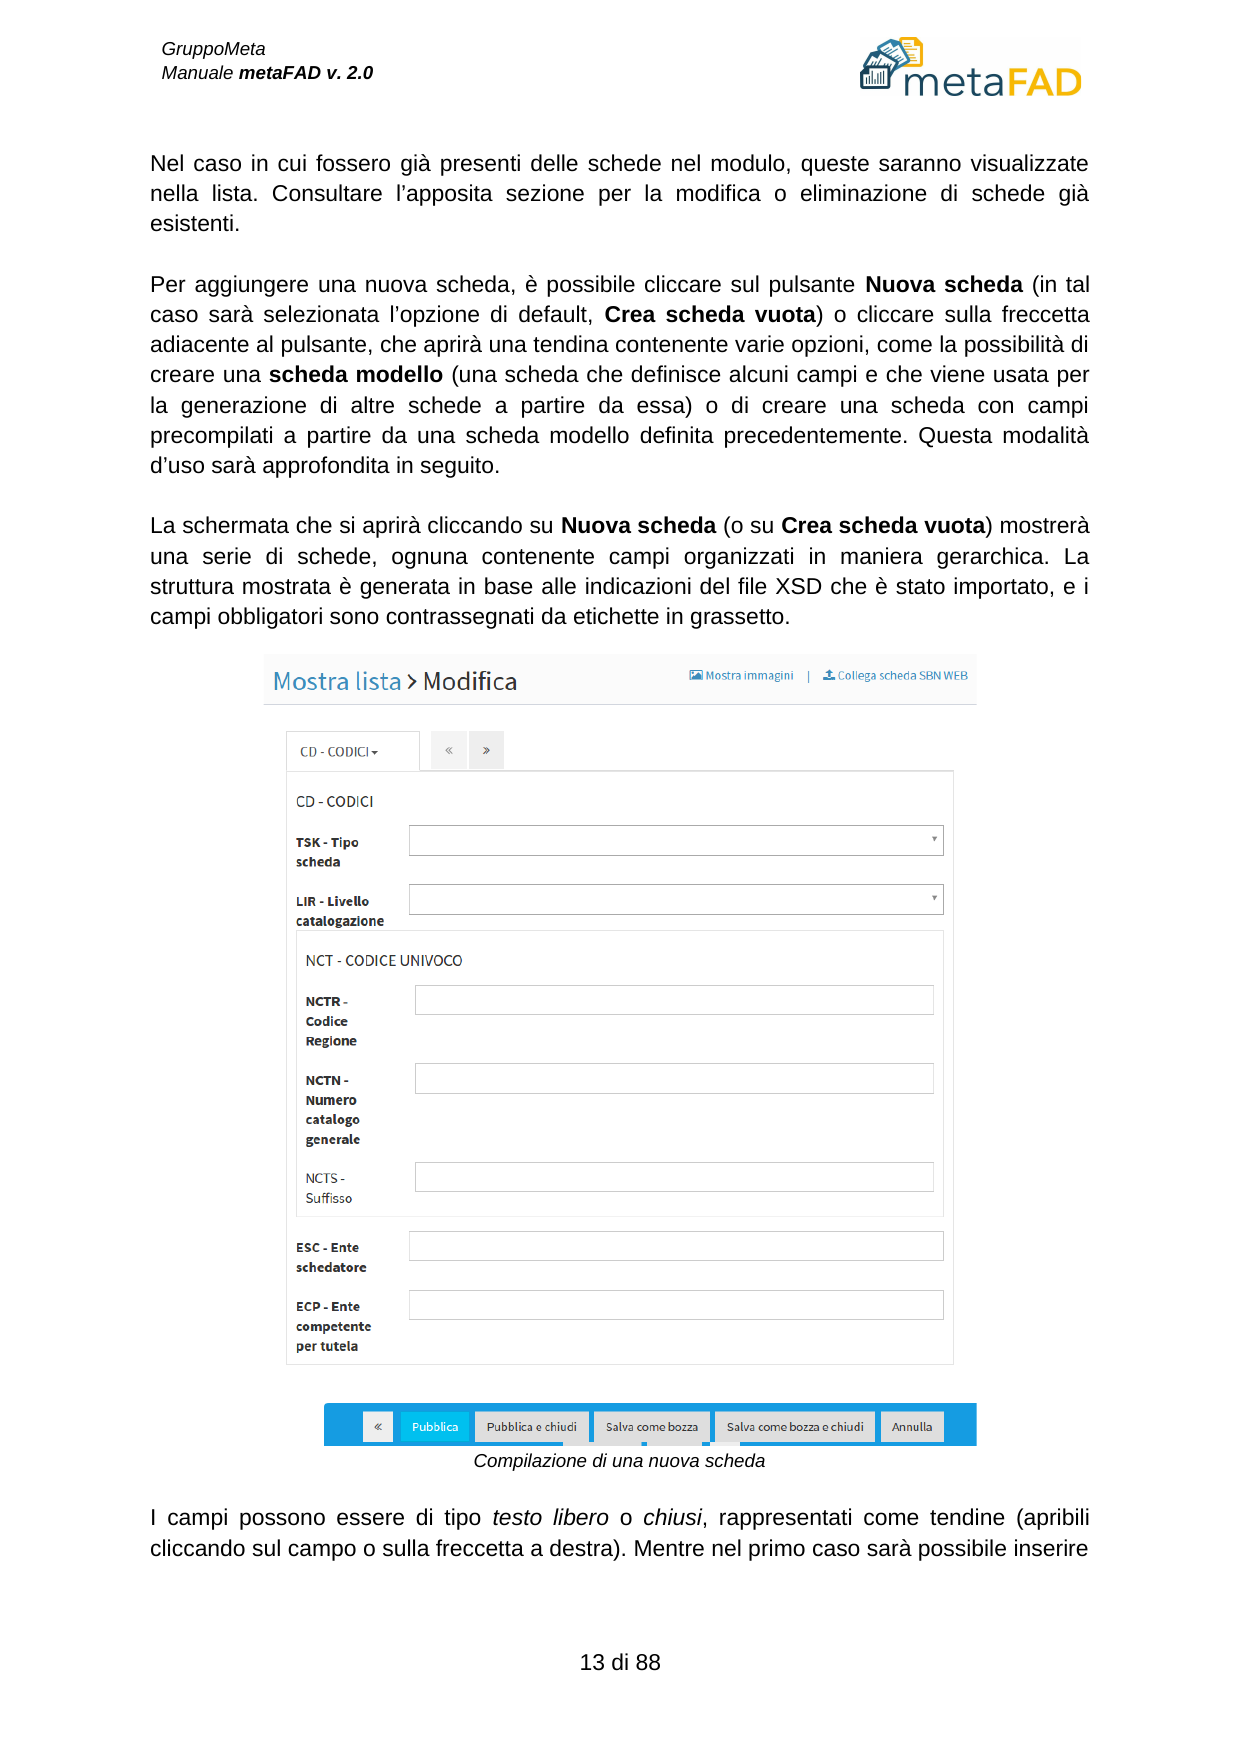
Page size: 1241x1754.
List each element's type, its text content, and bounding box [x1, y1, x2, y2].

text Per aggiungere una nuova scheda, è possibile cliccare sul pulsante Nuova scheda (in tal caso sarà selezionata l’opzione di default, Crea scheda vuota) o cliccare sulla freccetta adiacente al pulsante, che aprirà una tendina contenente varie opzioni, come la possibilità di creare una scheda modello (una scheda che definisce alcuni campi e che viene usata per la generazione di altre schede a partire da essa) o di creare una scheda con campi precompilati a partire da una scheda modello definita precedentemente. Questa modalità d’uso sarà approfondita in seguito. [150, 271, 1090, 478]
picture [860, 37, 1082, 96]
text Nel caso in cui fossero già presenti delle schede nel modulo, queste saranno visualizzate nella lista. Consultare l’apposita sezione per la modifica o eliminazione di schede già esistenti. [150, 150, 1090, 237]
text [150, 1504, 1090, 1561]
picture [263, 654, 977, 1446]
text La schermata che si aprirà cliccando su Nuova scheda (o su Crea scheda vuota) mostrerà una serie di schede, ognuna contenente campi organizzati in maniera gerarchica. La struttura mostrata è generata in base alle indicazioni del file XSD che è stato importato, e i campi obbligatori sono contrassegnati da etichette in grassetto. [150, 512, 1090, 629]
text Compilazione di una nuova scheda [150, 1449, 1090, 1471]
